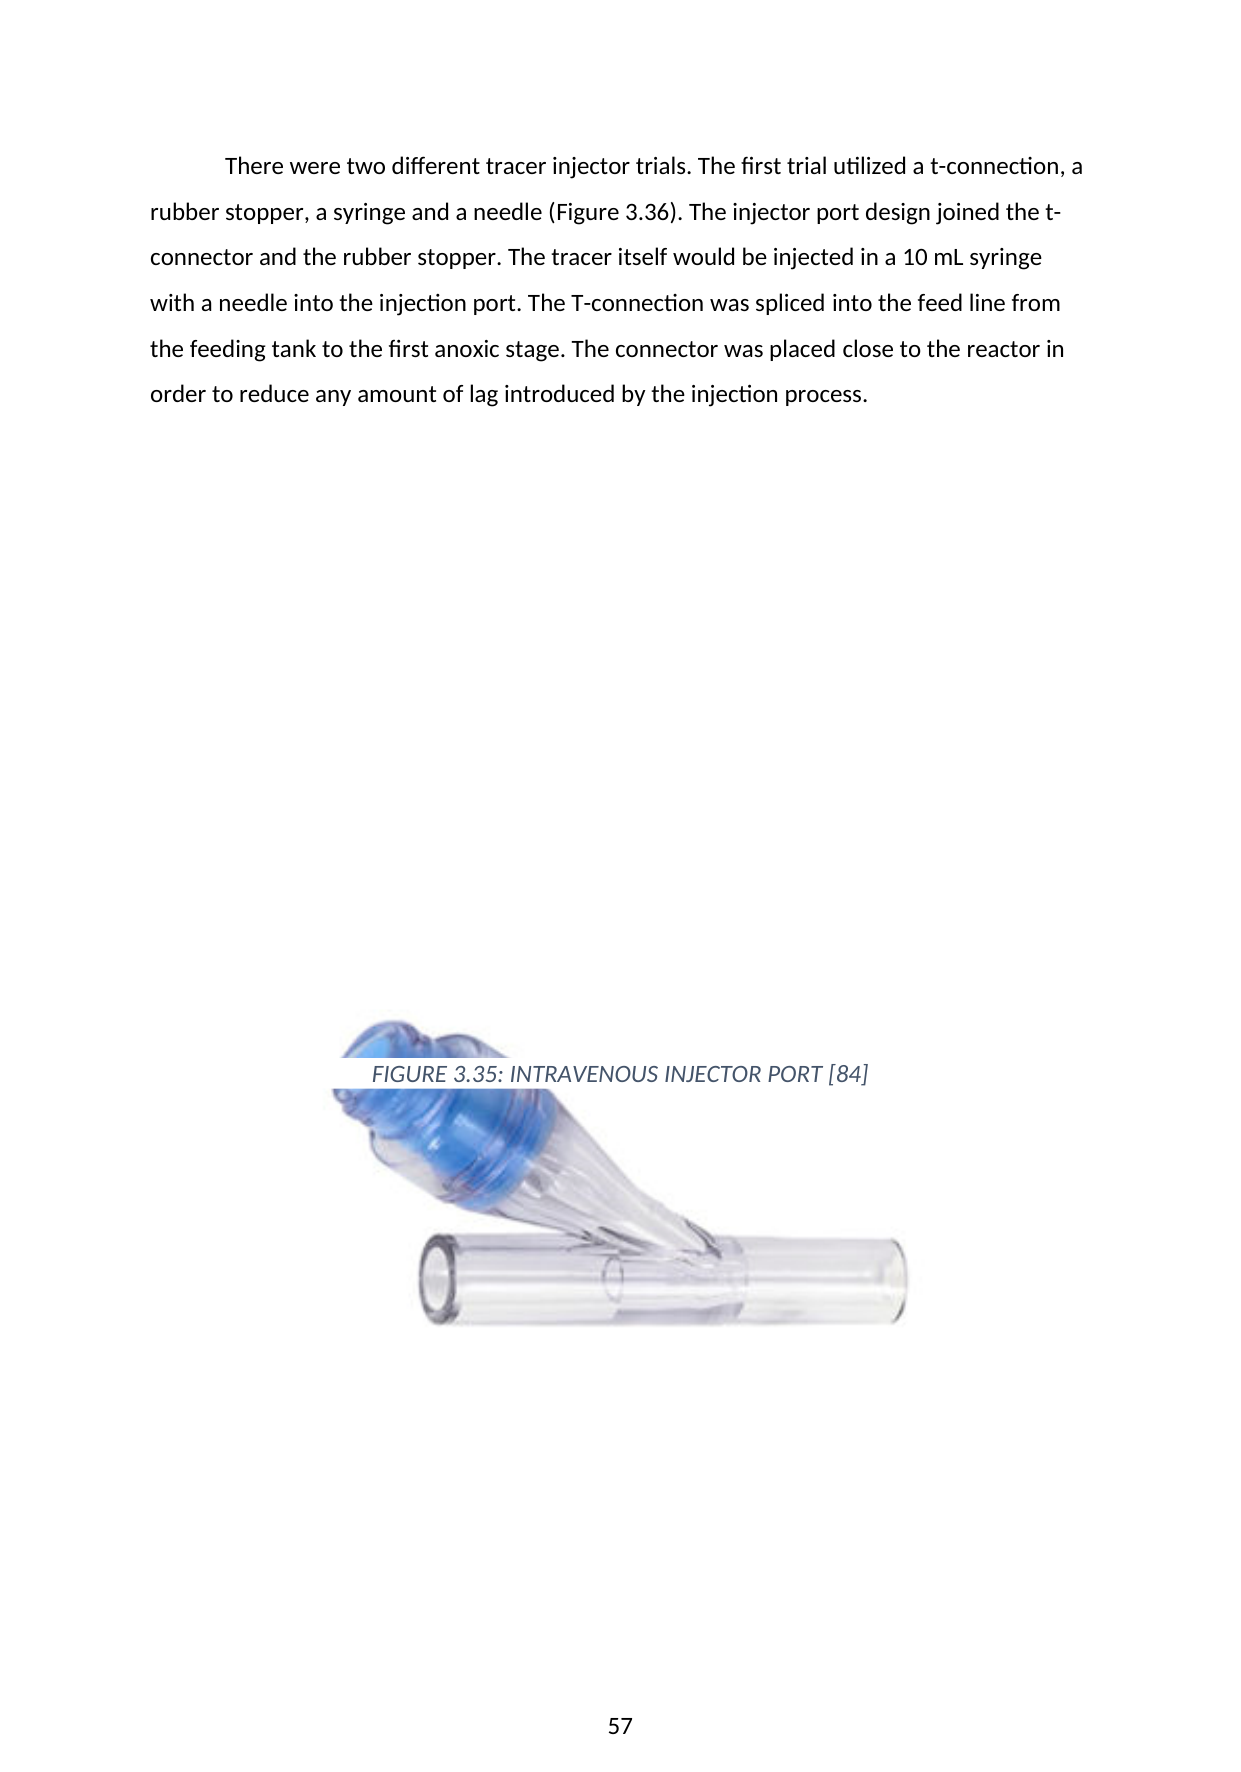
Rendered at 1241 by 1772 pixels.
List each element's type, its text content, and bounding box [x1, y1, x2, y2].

picture [307, 860, 933, 1058]
picture [307, 1089, 933, 1486]
